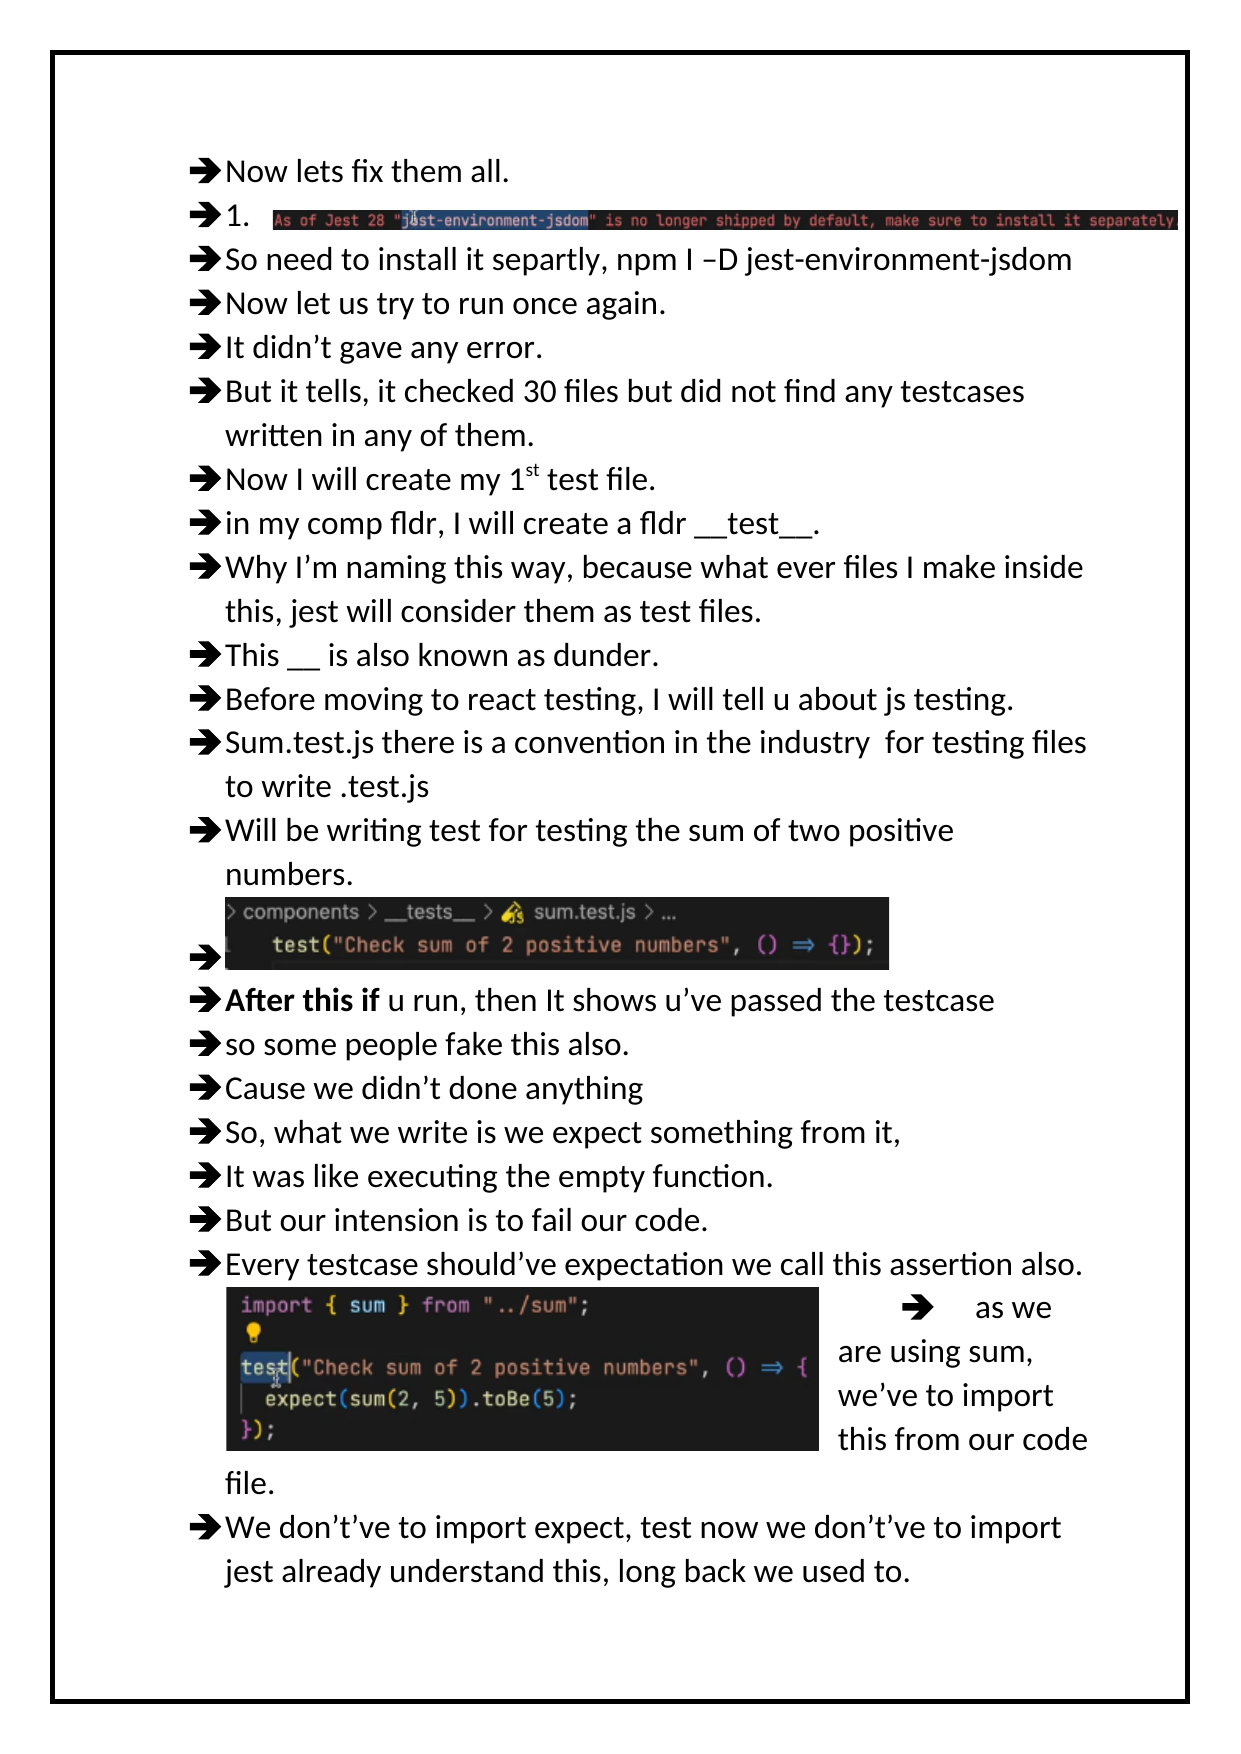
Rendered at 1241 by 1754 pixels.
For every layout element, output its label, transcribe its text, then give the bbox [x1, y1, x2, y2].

list Now let us try to run once again. [187, 282, 1090, 323]
list This __ is also known as dunder. [187, 633, 1090, 674]
list Before moving to react testing, I will tell u about js testing. [187, 677, 1090, 718]
list Now I will create my 1st test file. [187, 458, 1090, 498]
list It was like executing the empty function. [187, 1154, 1090, 1195]
picture [225, 897, 890, 970]
list So, what we write is we expect something from it, [187, 1111, 1090, 1151]
list It didn’t gave any error. [187, 326, 1090, 367]
list Every testcase should’ve expectation we call this assertion also. [187, 1242, 1090, 1283]
list so some people fake this also. [187, 1023, 1090, 1063]
list So need to install it separtly, npm I –D jest-environment-jsdom [187, 238, 1090, 279]
list Cause we didn’t done anything [187, 1067, 1090, 1107]
picture [271, 210, 1177, 230]
list Now lets fix them all. [187, 150, 1090, 191]
list But it tells, it checked 30 files but did not find any testcases written in any of them. [187, 370, 1090, 454]
list Sum.test.js there is a convention in the industry for testing files to write .test.js [187, 721, 1090, 806]
list We don’t’ve to import expect, test now we don’t’ve to import jest already understand this, long back we used to. [187, 1506, 1090, 1591]
picture [225, 1287, 818, 1448]
list in my comp fldr, I will create a fldr __test__. [187, 502, 1090, 542]
list Why I’m naming this way, because what ever files I make inside this, jest will consider them as test files. [187, 546, 1090, 630]
list After this if u run, then It shows u’ve passed the testcase [187, 979, 1090, 1019]
list Will be writing test for testing the sum of two positive numbers. [187, 809, 1090, 894]
list But our intension is to fail our code. [187, 1198, 1090, 1239]
